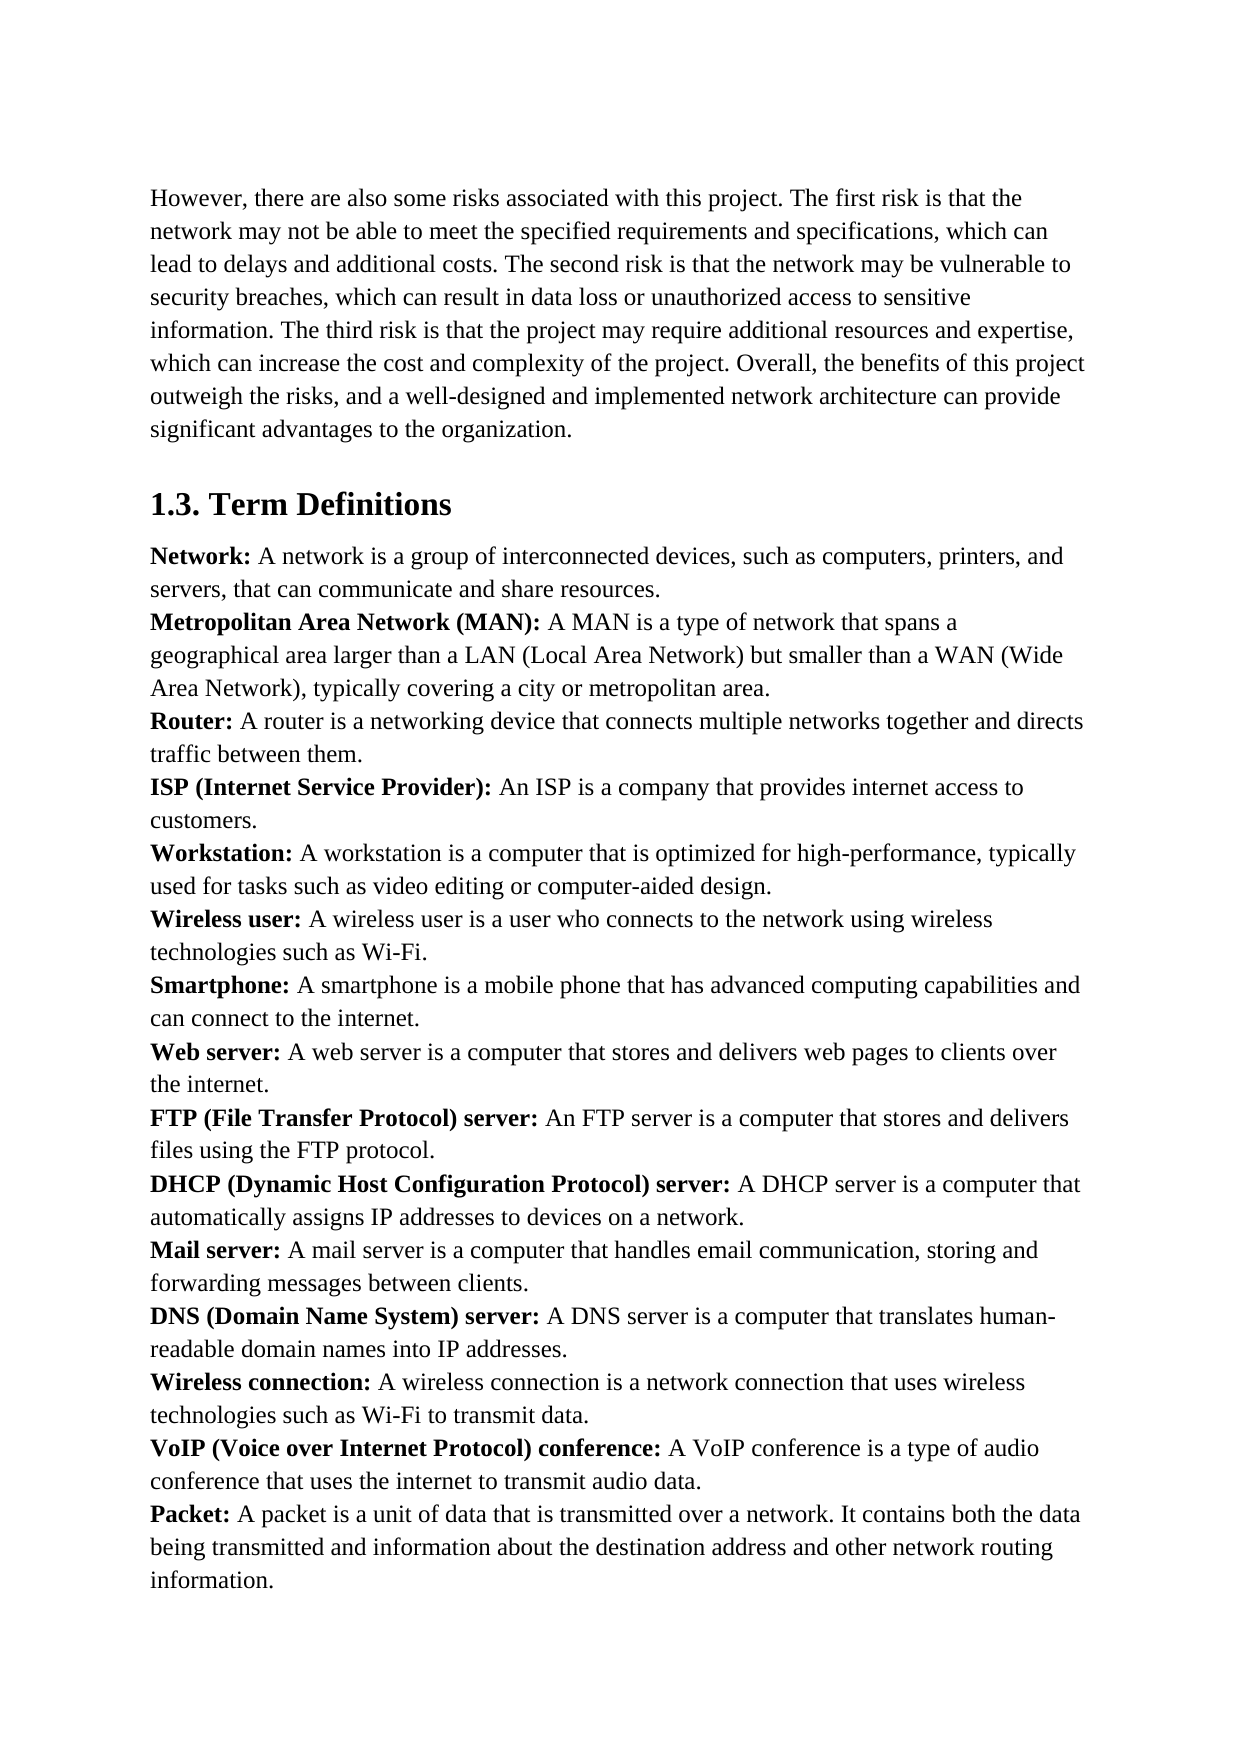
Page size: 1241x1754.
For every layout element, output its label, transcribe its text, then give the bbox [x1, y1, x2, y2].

text FTP (File Transfer Protocol) server: An FTP server is a computer that stores and delivers files using the FTP protocol. [150, 1103, 1090, 1164]
text ISP (Internet Service Provider): An ISP is a company that provides internet access to customers. [150, 772, 1090, 834]
text DHCP (Dynamic Host Configuration Protocol) server: A DHCP server is a computer that automatically assigns IP addresses to devices on a network. [150, 1169, 1090, 1230]
text Packet: A packet is a unit of data that is transmitted over a network. It contains both the data being transmitted and information about the destination address and other network routing information. [150, 1499, 1090, 1594]
text Smartphone: A smartphone is a mobile phone that has advanced computing capabilities and can connect to the internet. [150, 971, 1090, 1032]
text DNS (Domain Name System) server: A DNS server is a computer that translates human-readable domain names into IP addresses. [150, 1301, 1090, 1362]
text Workstation: A workstation is a computer that is optimized for high-performance, typically used for tasks such as video editing or computer-aided design. [150, 838, 1090, 900]
text Wireless connection: A wireless connection is a network connection that uses wireless technologies such as Wi-Fi to transmit data. [150, 1367, 1090, 1428]
text Wireless user: A wireless user is a user who connects to the network using wireless technologies such as Wi-Fi. [150, 904, 1090, 966]
text VoIP (Voice over Internet Protocol) conference: A VoIP conference is a type of audio conference that uses the internet to transmit audio data. [150, 1433, 1090, 1494]
text However, there are also some risks associated with this project. The first risk is that the network may not be able to meet the specified requirements and specifications, which can lead to delays and additional costs. The second risk is that the network may be vulnerable to security breaches, which can result in data loss or unauthorized access to sensitive information. The third risk is that the project may require additional resources and expertise, which can increase the cost and complexity of the project. Overall, the benefits of this project outweigh the risks, and a well-designed and implemented network architecture can provide significant advantages to the organization. [150, 183, 1090, 443]
subtitle 1.3. Term Definitions [150, 485, 1090, 523]
text Metropolitan Area Network (MAN): A MAN is a type of network that spans a geographical area larger than a LAN (Local Area Network) but smaller than a WAN (Wide Area Network), typically covering a city or metropolitan area. [150, 607, 1090, 702]
text Router: A router is a networking device that connects multiple networks together and directs traffic between them. [150, 706, 1090, 768]
text Mail server: A mail server is a computer that handles email communication, storing and forwarding messages between clients. [150, 1235, 1090, 1296]
text Network: A network is a group of interconnected devices, such as computers, printers, and servers, that can communicate and share resources. [150, 541, 1090, 603]
text Web server: A web server is a computer that stores and delivers web pages to clients over the internet. [150, 1037, 1090, 1098]
